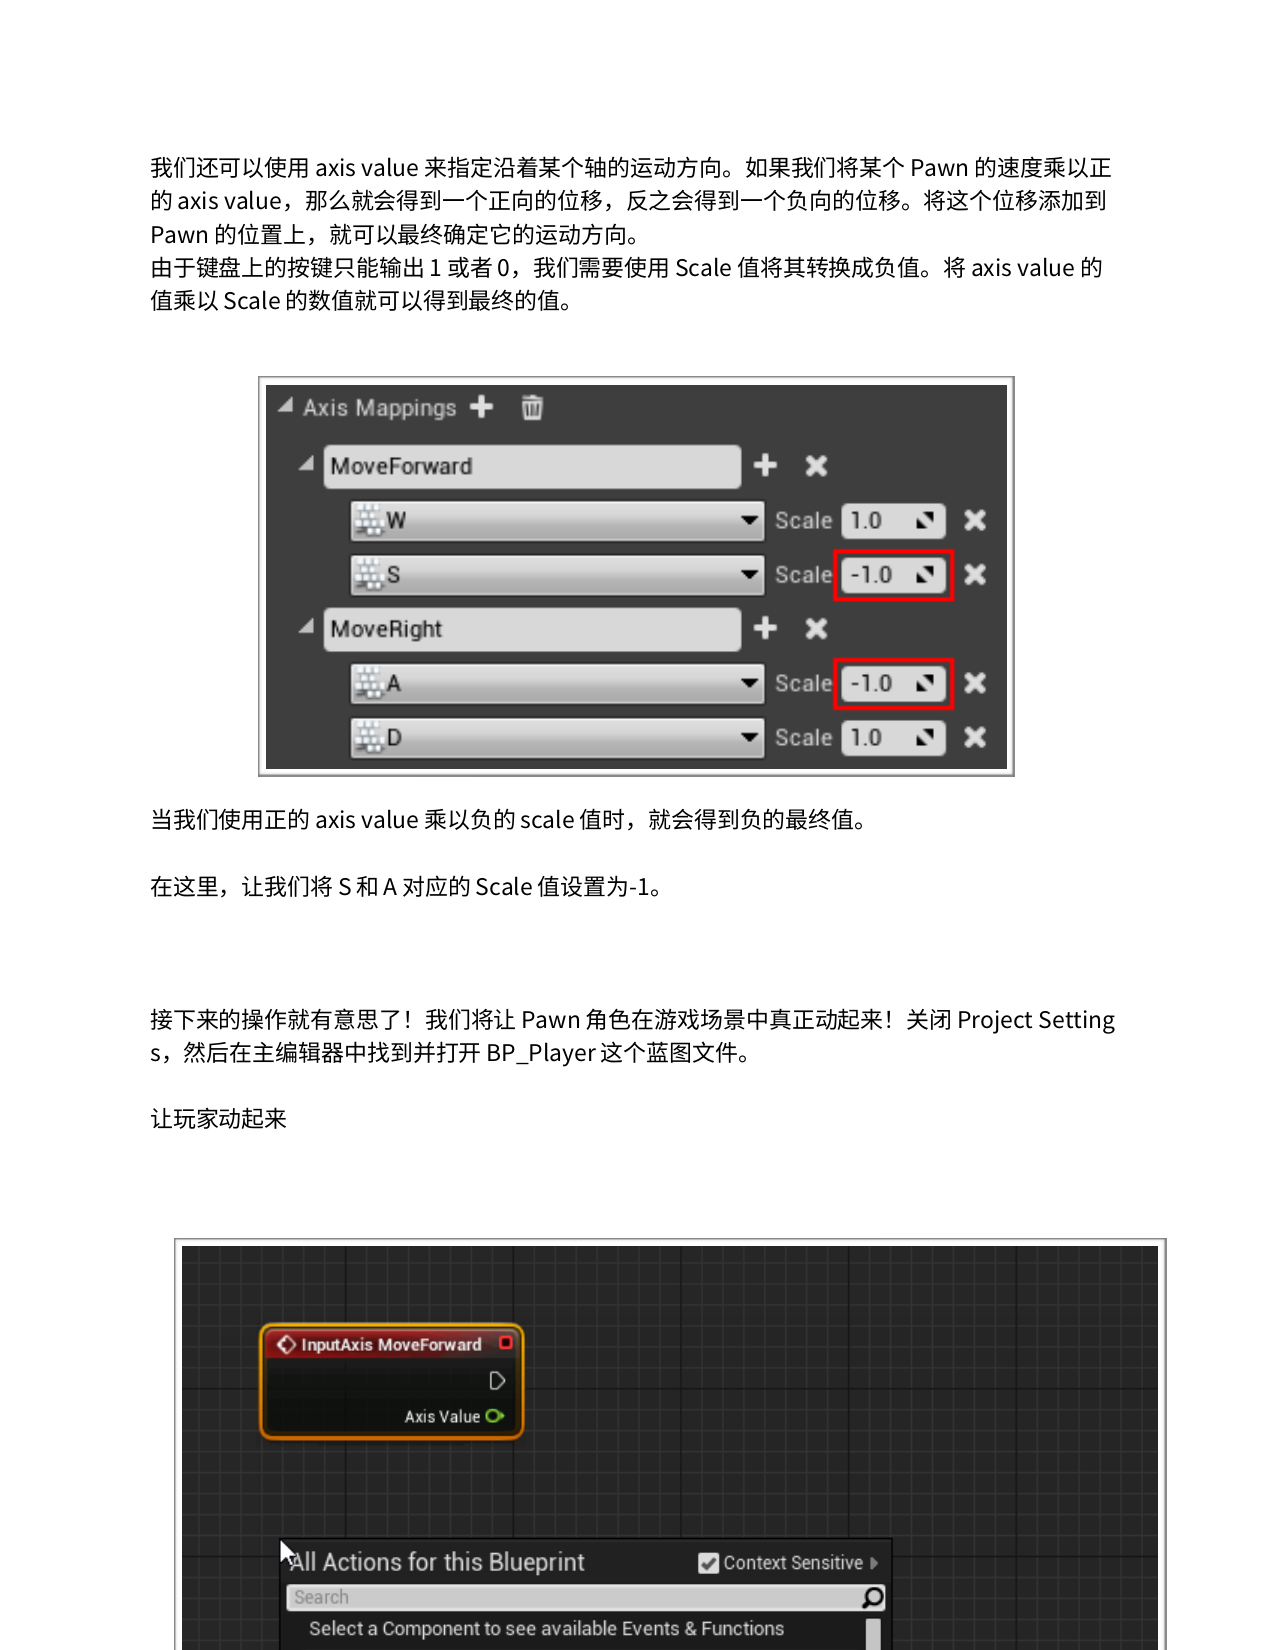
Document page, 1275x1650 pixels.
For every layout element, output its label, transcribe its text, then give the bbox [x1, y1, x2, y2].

text 由于键盘上的按键只能输出1或者0，我们需要使用Scale值将其转换成负值。将axis value的值乘以Scale的数值就可以得到最终的值。 [150, 250, 1125, 316]
picture [258, 376, 1015, 777]
text 我们还可以使用axis value来指定沿着某个轴的运动方向。如果我们将某个Pawn的速度乘以正的axis value，那么就会得到一个正向的位移，反之会得到一个负向的位移。将这个位移添加到Pawn的位置上，就可以最终确定它的运动方向。 [150, 150, 1125, 250]
text 接下来的操作就有意思了！我们将让Pawn角色在游戏场景中真正动起来！关闭Project Settings，然后在主编辑器中找到并打开BP_Player这个蓝图文件。 [150, 1002, 1125, 1068]
picture [174, 1238, 1167, 1650]
text 在这里，让我们将S和A对应的Scale值设置为-1。 [150, 869, 1125, 902]
text 让玩家动起来 [150, 1101, 1125, 1134]
